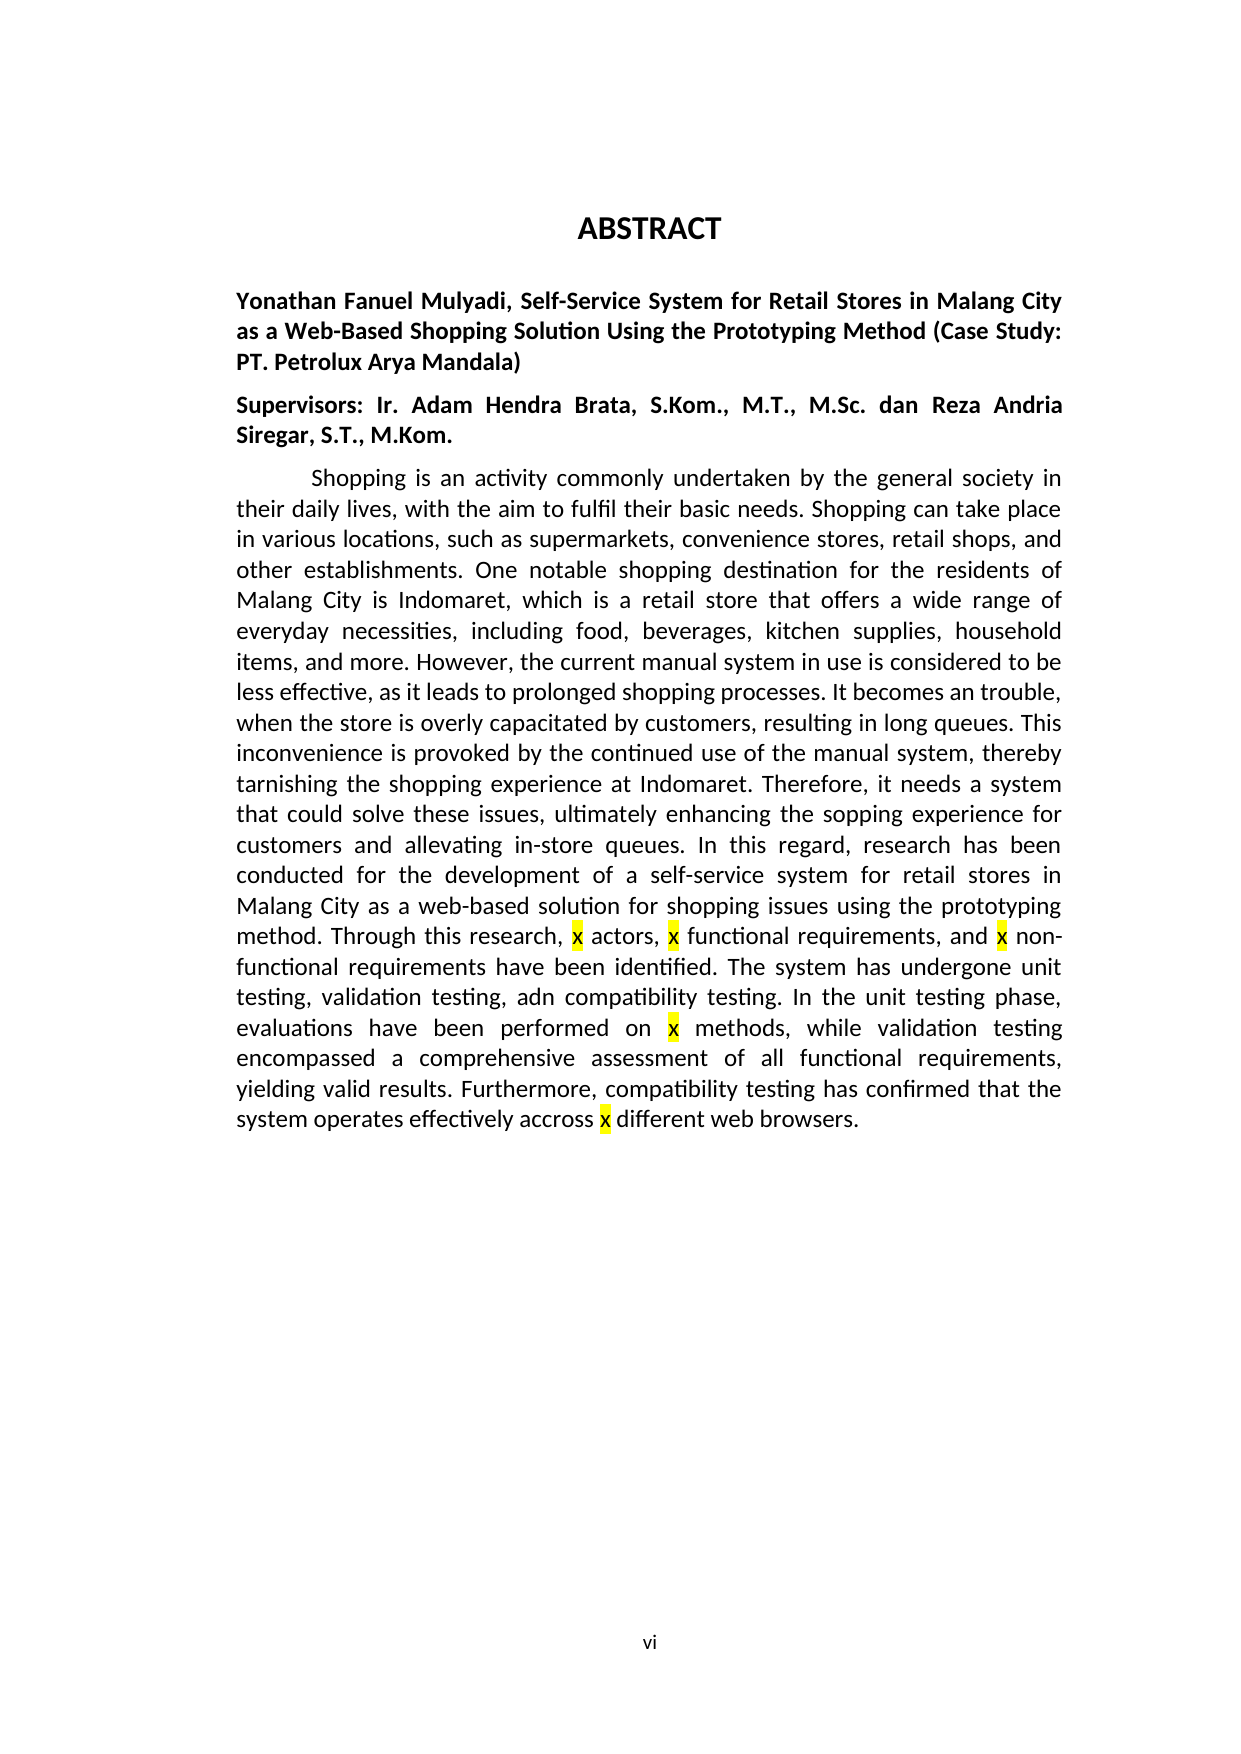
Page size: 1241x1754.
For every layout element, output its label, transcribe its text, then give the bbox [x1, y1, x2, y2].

subtitle ABSTRACT [236, 207, 1063, 247]
text Supervisors: Ir. Adam Hendra Brata, S.Kom., M.T., M.Sc. dan Reza Andria Siregar, S.T., M.Kom. [236, 389, 1063, 450]
text Yonathan Fanuel Mulyadi, Self-Service System for Retail Stores in Malang City as a Web-Based Shopping Solution Using the Prototyping Method (Case Study: PT. Petrolux Arya Mandala) [236, 285, 1063, 377]
text Shopping is an activity commonly undertaken by the general society in their daily lives, with the aim to fulfil their basic needs. Shopping can take place in various locations, such as supermarkets, convenience stores, retail shops, and other establishments. One notable shopping destination for the residents of Malang City is Indomaret, which is a retail store that offers a wide range of everyday necessities, including food, beverages, kitchen supplies, household items, and more. However, the current manual system in use is considered to be less effective, as it leads to prolonged shopping processes. It becomes an trouble, when the store is overly capacitated by customers, resulting in long queues. This inconvenience is provoked by the continued use of the manual system, thereby tarnishing the shopping experience at Indomaret. Therefore, it needs a system that could solve these issues, ultimately enhancing the sopping experience for customers and allevating in-store queues. In this regard, research has been conducted for the development of a self-service system for retail stores in Malang City as a web-based solution for shopping issues using the prototyping method. Through this research, x actors, x functional requirements, and x non-functional requirements have been identified. The system has undergone unit testing, validation testing, adn compatibility testing. In the unit testing phase, evaluations have been performed on x methods, while validation testing encompassed a comprehensive assessment of all functional requirements, yielding valid results. Furthermore, compatibility testing has confirmed that the system operates effectively accross x different web browsers. [236, 463, 1063, 1134]
